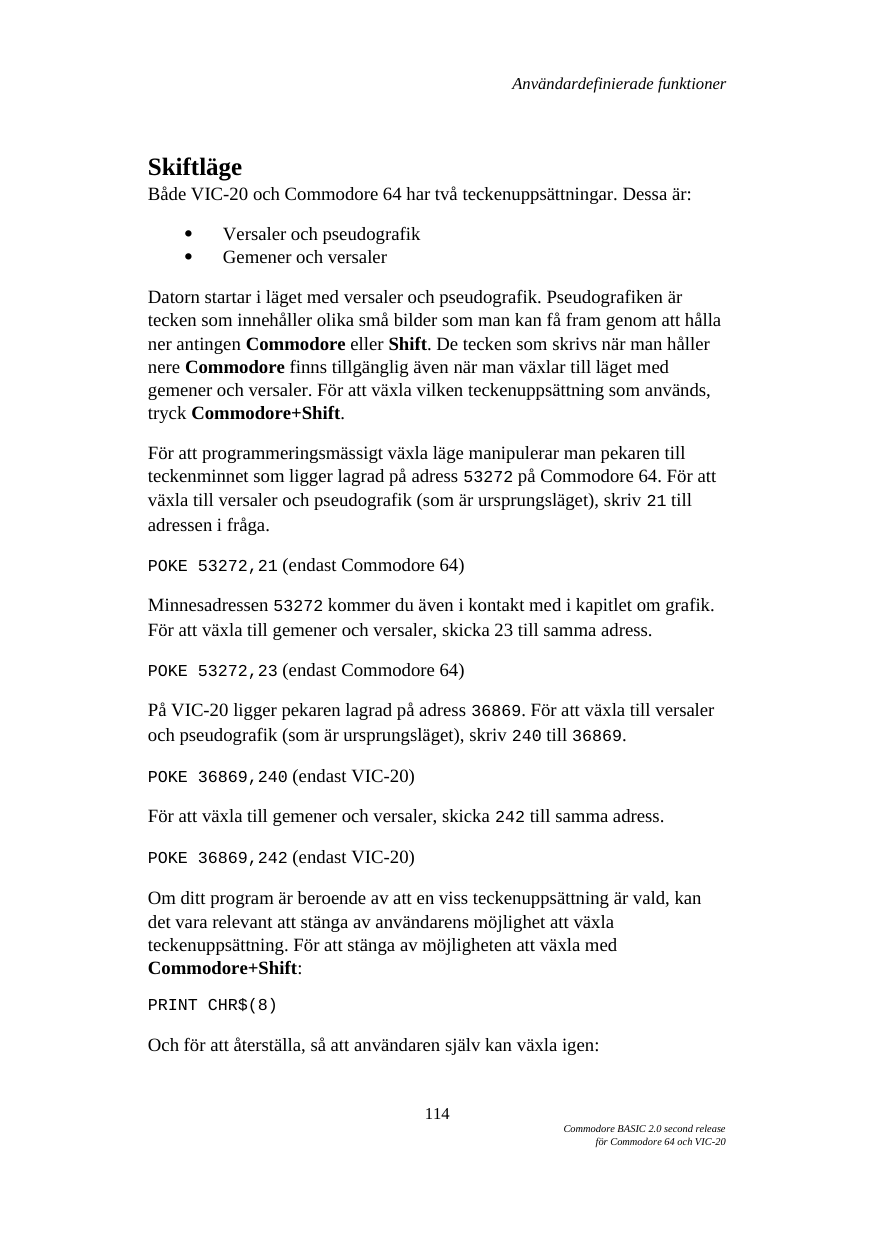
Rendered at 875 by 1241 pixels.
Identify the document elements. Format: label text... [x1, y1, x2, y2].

text Om ditt program är beroende av att en viss teckenuppsättning är vald, kan det vara relevant att stänga av användarens möjlighet att växla teckenuppsättning. För att stänga av möjligheten att växla med Commodore+Shift: [148, 887, 726, 978]
text Både VIC-20 och Commodore 64 har två teckenuppsättningar. Dessa är: [148, 183, 726, 204]
text POKE 36869,242 (endast VIC-20) [148, 846, 726, 869]
list Gemener och versaler [185, 246, 726, 268]
text POKE 53272,23 (endast Commodore 64) [148, 658, 726, 681]
text POKE 36869,240 (endast VIC-20) [148, 764, 726, 787]
subtitle Skiftläge [148, 152, 726, 181]
list Versaler och pseudografik [185, 223, 726, 244]
text För att programmeringsmässigt växla läge manipulerar man pekaren till teckenminnet som ligger lagrad på adress 53272 på Commodore 64. För att växla till versaler och pseudografik (som är ursprungsläget), skriv 21 till adressen i fråga. [148, 442, 726, 535]
text POKE 53272,21 (endast Commodore 64) [148, 553, 726, 576]
text Och för att återställa, så att användaren själv kan växla igen: [148, 1034, 726, 1055]
text PRINT CHR$(8) [148, 997, 726, 1016]
text Minnesadressen 53272 kommer du även i kontakt med i kapitlet om grafik. För att växla till gemener och versaler, skicka 23 till samma adress. [148, 594, 726, 640]
text För att växla till gemener och versaler, skicka 242 till samma adress. [148, 805, 726, 828]
text Datorn startar i läget med versaler och pseudografik. Pseudografiken är tecken som innehåller olika små bilder som man kan få fram genom att hålla ner antingen Commodore eller Shift. De tecken som skrivs när man håller nere Commodore finns tillgänglig även när man växlar till läget med gemener och versaler. För att växla vilken teckenuppsättning som används, tryck Commodore+Shift. [148, 286, 726, 424]
text På VIC-20 ligger pekaren lagrad på adress 36869. För att växla till versaler och pseudografik (som är ursprungsläget), skriv 240 till 36869. [148, 699, 726, 746]
